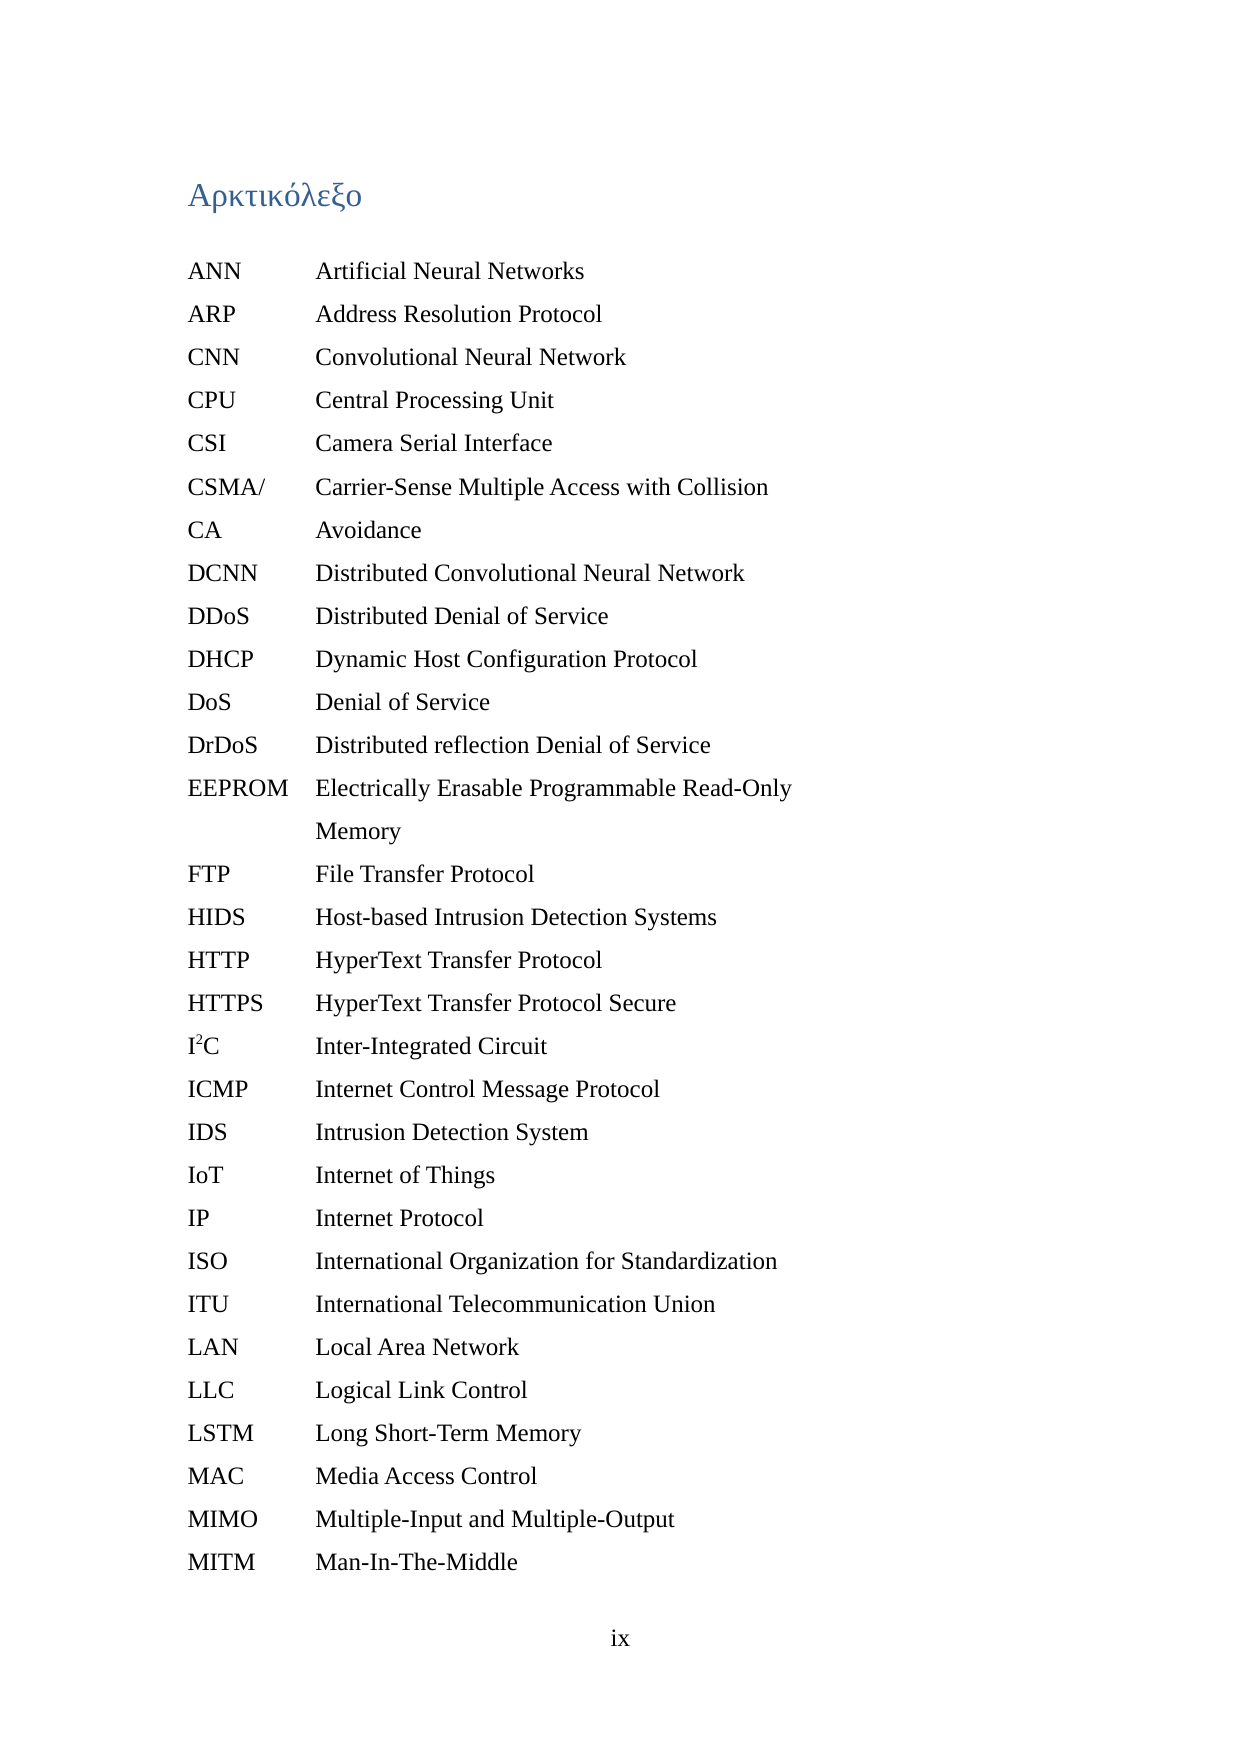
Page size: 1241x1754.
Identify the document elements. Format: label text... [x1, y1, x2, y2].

table_header ANN [176, 256, 304, 299]
table_cell MAC [176, 1461, 304, 1504]
table_cell IP [176, 1203, 304, 1246]
table_cell EEPROM [176, 773, 304, 859]
table_cell Distributed reflection Denial of Service [304, 730, 820, 773]
table_cell Address Resolution Protocol [304, 300, 820, 342]
table_cell HIDS [176, 902, 304, 945]
table_cell LAN [176, 1332, 304, 1375]
table_cell LSTM [176, 1418, 304, 1461]
table_cell Central Processing Unit [304, 386, 820, 428]
table_cell Electrically Erasable Programmable Read-Only Memory [304, 773, 820, 859]
table_cell IoT [176, 1160, 304, 1203]
table_cell Camera Serial Interface [304, 429, 820, 472]
table_cell HyperText Transfer Protocol Secure [304, 988, 820, 1031]
table_cell ITU [176, 1289, 304, 1332]
table_cell ARP [176, 300, 304, 342]
table_cell CNN [176, 343, 304, 386]
table_cell Host-based Intrusion Detection Systems [304, 902, 820, 945]
table_cell I2C [176, 1031, 304, 1074]
table_cell Internet Protocol [304, 1203, 820, 1246]
table_cell ISO [176, 1246, 304, 1289]
table_cell Multiple-Input and Multiple-Output [304, 1504, 820, 1547]
table_cell Man-In-The-Middle [304, 1547, 820, 1590]
table_cell File Transfer Protocol [304, 859, 820, 902]
table_cell CSMA/CA [176, 472, 304, 558]
table_header Artificial Neural Networks [304, 256, 820, 299]
table_cell International Telecommunication Union [304, 1289, 820, 1332]
table_cell Distributed Convolutional Neural Network [304, 558, 820, 601]
table_cell Media Access Control [304, 1461, 820, 1504]
table_cell CSI [176, 429, 304, 472]
table_cell Distributed Denial of Service [304, 601, 820, 644]
table_cell Logical Link Control [304, 1375, 820, 1418]
table_cell Denial of Service [304, 687, 820, 730]
table_cell HTTPS [176, 988, 304, 1031]
table_cell HTTP [176, 945, 304, 988]
table_cell DrDoS [176, 730, 304, 773]
table_cell MIMO [176, 1504, 304, 1547]
table_cell DoS [176, 687, 304, 730]
table_cell Internet Control Message Protocol [304, 1074, 820, 1117]
table_cell International Organization for Standardization [304, 1246, 820, 1289]
table_cell Internet of Things [304, 1160, 820, 1203]
table_cell IDS [176, 1117, 304, 1160]
table_cell CPU [176, 386, 304, 428]
table_cell Carrier-Sense Multiple Access with Collision Avoidance [304, 472, 820, 558]
table_cell ICMP [176, 1074, 304, 1117]
table_cell Inter-Integrated Circuit [304, 1031, 820, 1074]
table_cell DDoS [176, 601, 304, 644]
table_cell Intrusion Detection System [304, 1117, 820, 1160]
table_cell Local Area Network [304, 1332, 820, 1375]
table_cell DCNN [176, 558, 304, 601]
table_cell Long Short-Term Memory [304, 1418, 820, 1461]
table_cell Convolutional Neural Network [304, 343, 820, 386]
table_cell DHCP [176, 644, 304, 687]
table_cell FTP [176, 859, 304, 902]
table_cell Dynamic Host Configuration Protocol [304, 644, 820, 687]
table_cell HyperText Transfer Protocol [304, 945, 820, 988]
subtitle Αρκτικόλεξο [187, 175, 1053, 213]
table_cell MITM [176, 1547, 304, 1590]
table_cell LLC [176, 1375, 304, 1418]
